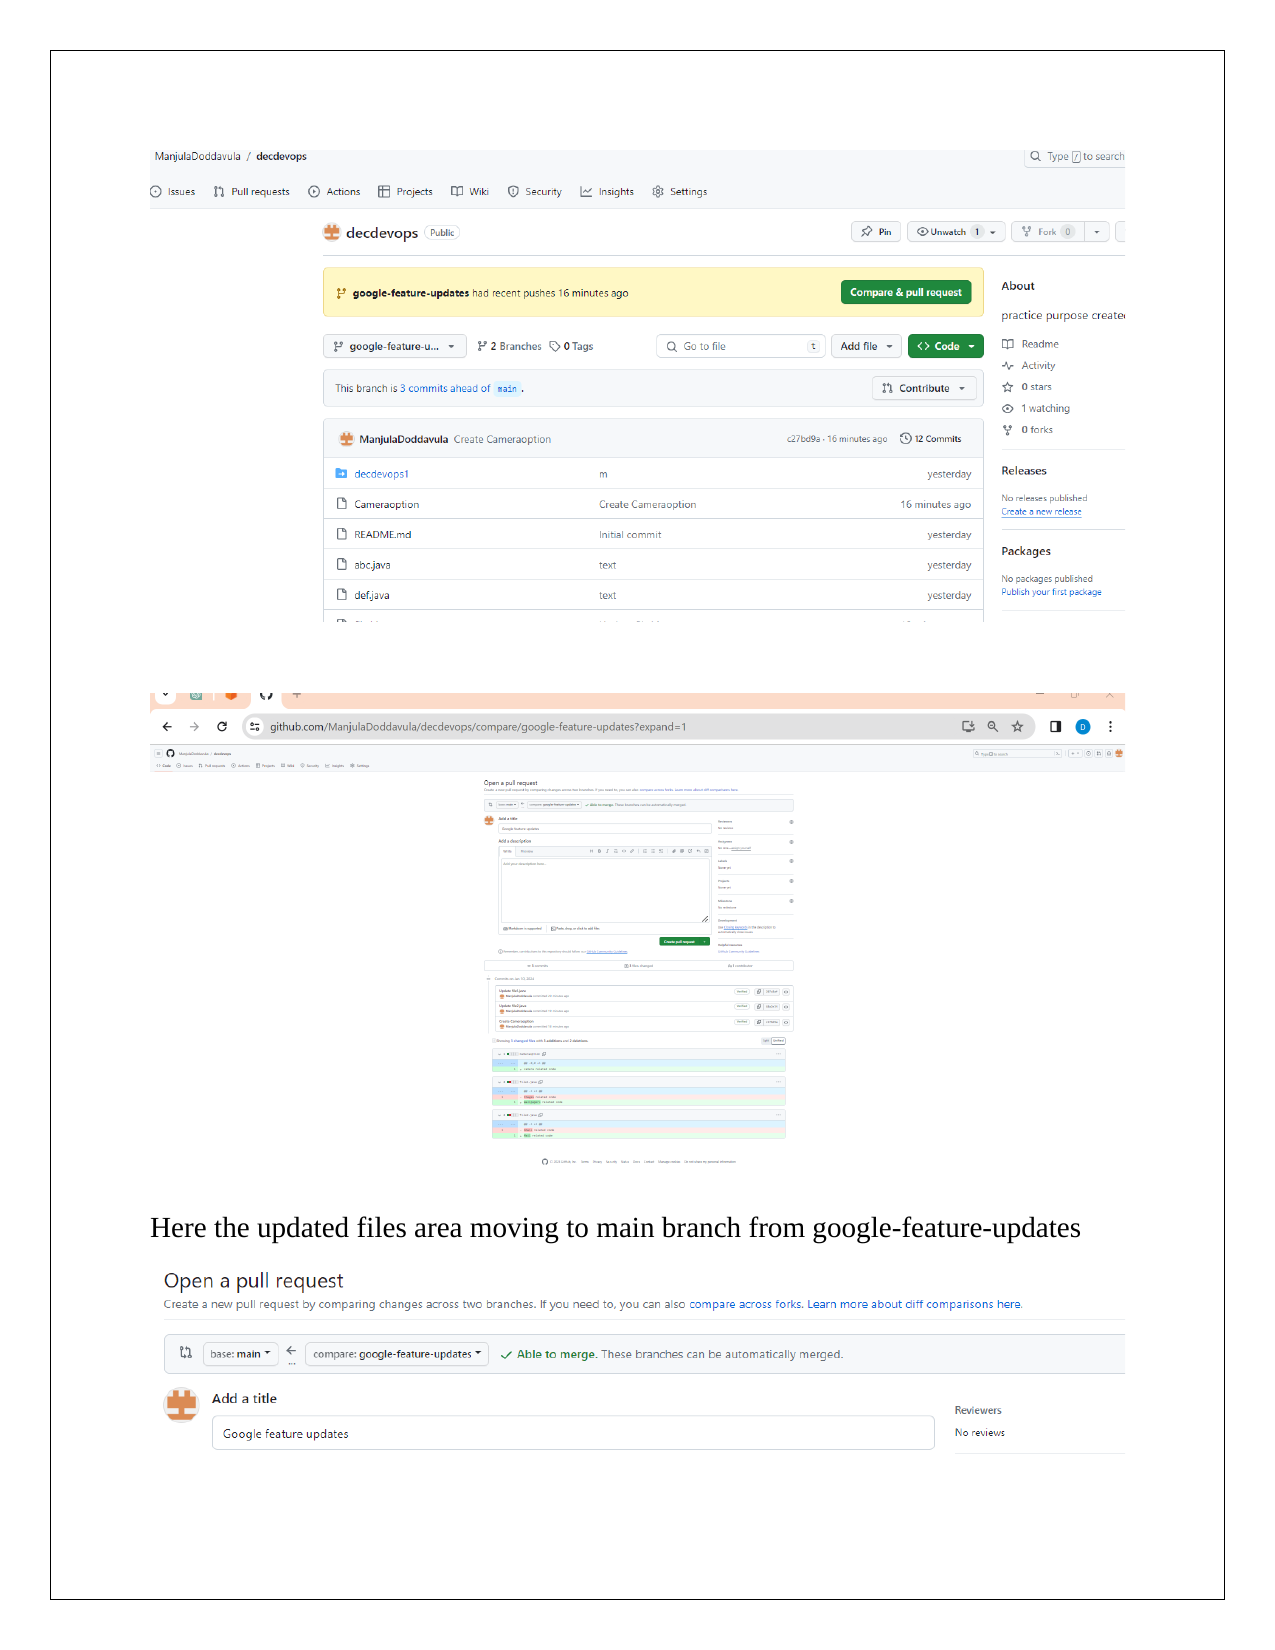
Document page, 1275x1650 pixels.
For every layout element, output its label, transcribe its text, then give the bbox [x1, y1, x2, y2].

text Here the updated files area moving to main branch from google-feature-updates [150, 1210, 1125, 1243]
picture [150, 1262, 1125, 1460]
picture [150, 693, 1125, 1191]
picture [150, 150, 1125, 622]
